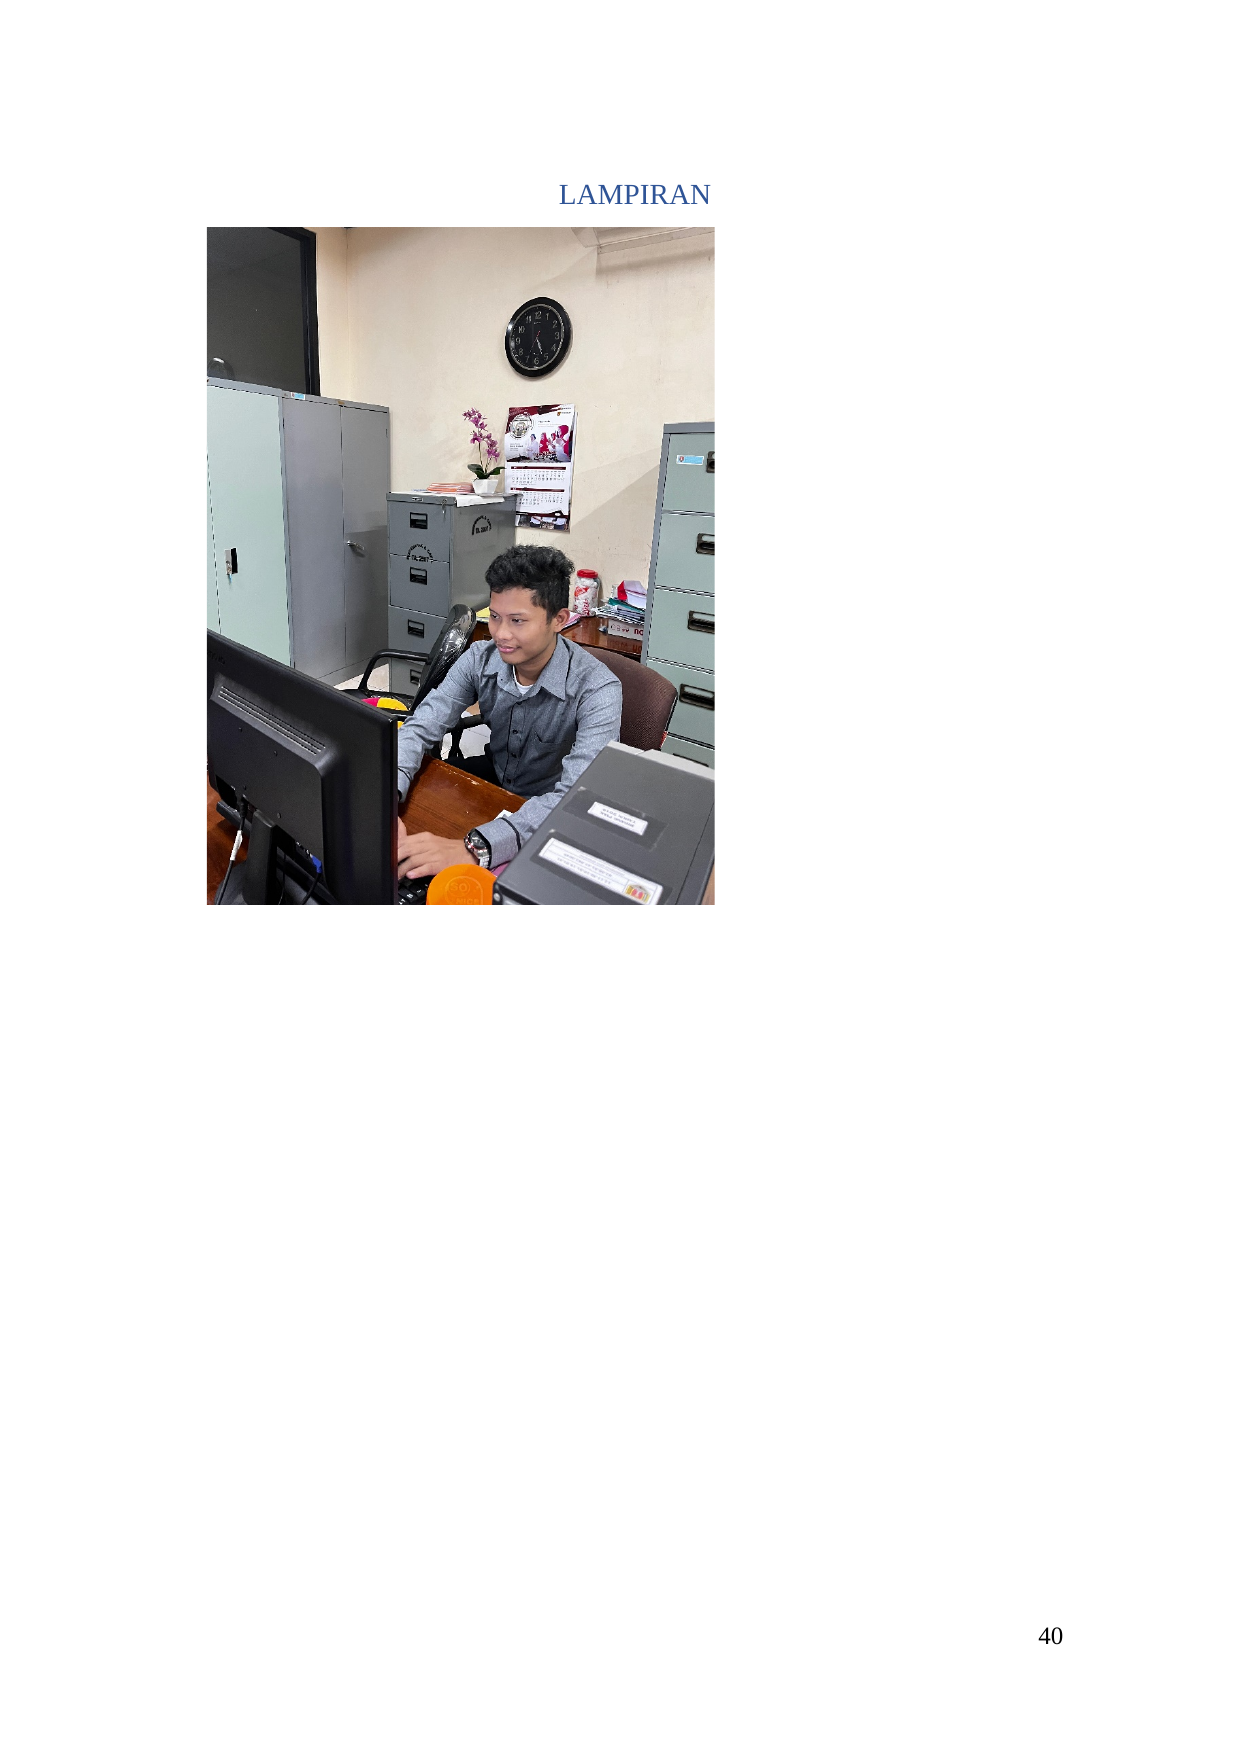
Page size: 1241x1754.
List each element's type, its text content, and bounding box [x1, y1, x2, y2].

subtitle LAMPIRAN [207, 177, 1063, 211]
picture [206, 227, 715, 905]
